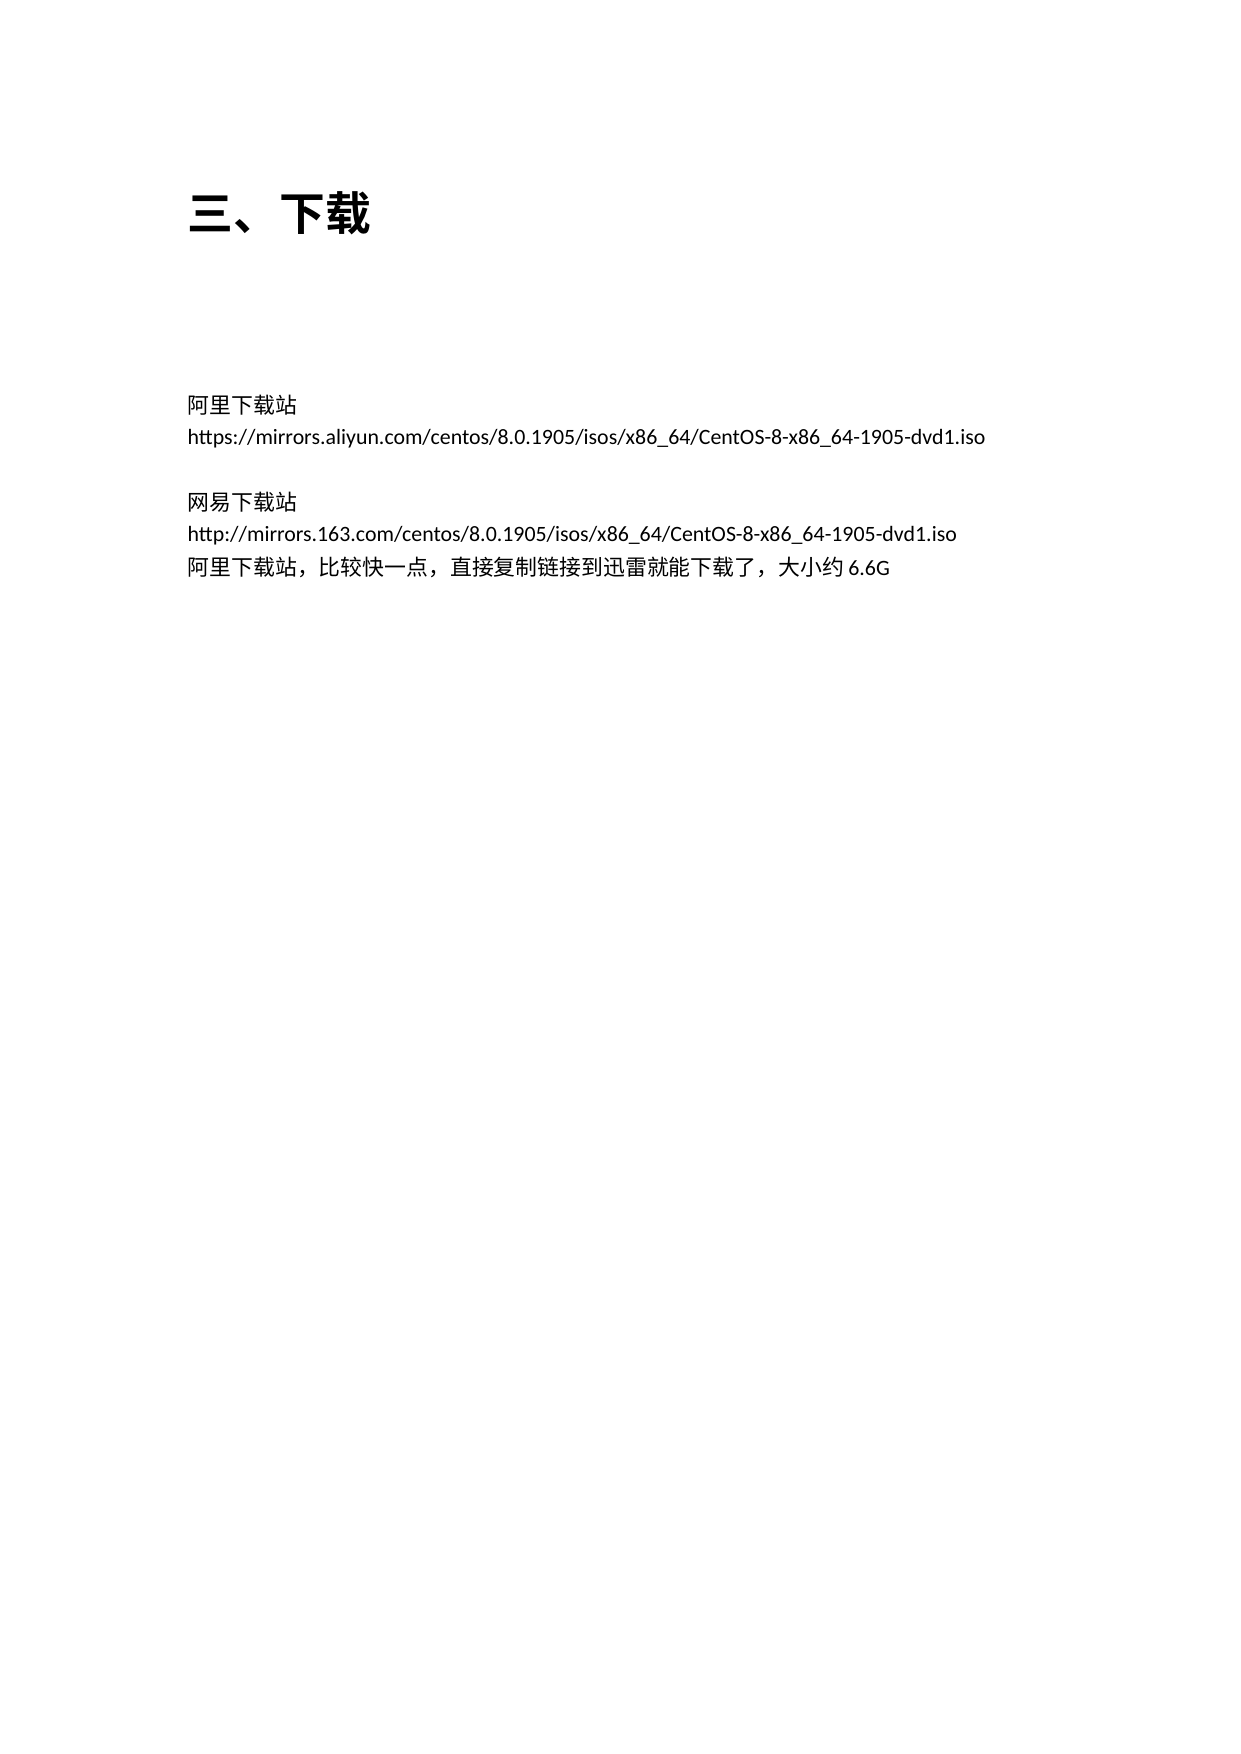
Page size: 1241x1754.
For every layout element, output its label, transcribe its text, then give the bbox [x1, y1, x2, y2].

text http://mirrors.163.com/centos/8.0.1905/isos/x86_64/CentOS-8-x86_64-1905-dvd1.iso [187, 517, 1053, 550]
text 阿里下载站，比较快一点，直接复制链接到迅雷就能下载了，大小约6.6G [187, 550, 1053, 582]
text 网易下载站 [187, 485, 1053, 517]
subtitle 三、下载 [187, 162, 1053, 259]
text 阿里下载站 [187, 387, 1053, 420]
text https://mirrors.aliyun.com/centos/8.0.1905/isos/x86_64/CentOS-8-x86_64-1905-dvd1.iso [187, 420, 1053, 452]
